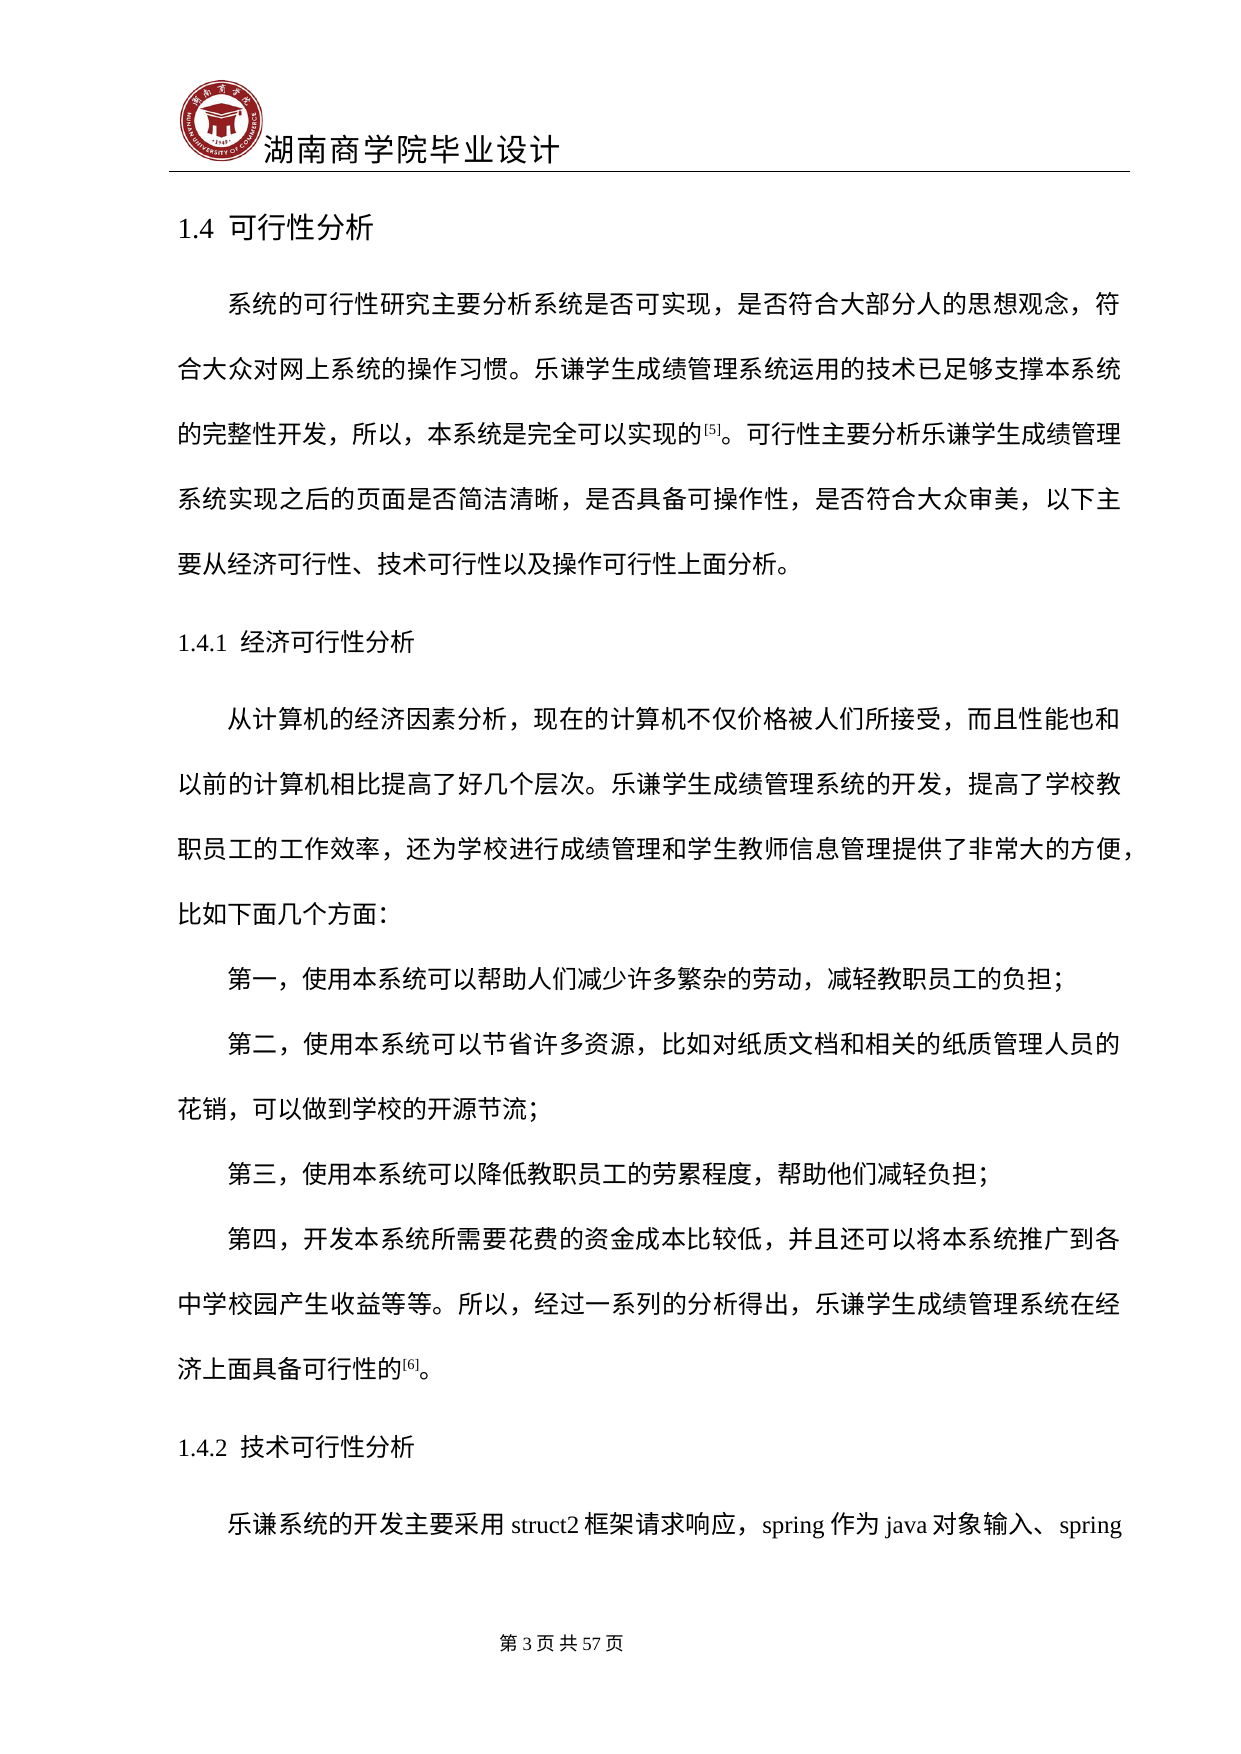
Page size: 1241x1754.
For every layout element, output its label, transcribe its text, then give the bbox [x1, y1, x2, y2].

subtitle 1.4.1 经济可行性分析 [177, 608, 1122, 673]
picture [177, 78, 263, 162]
text 第二，使用本系统可以节省许多资源，比如对纸质文档和相关的纸质管理人员的花销，可以做到学校的开源节流； [177, 1011, 1122, 1141]
subtitle 1.4 可行性分析 [177, 193, 1122, 258]
text 系统的可行性研究主要分析系统是否可实现，是否符合大部分人的思想观念，符合大众对网上系统的操作习惯。乐谦学生成绩管理系统运用的技术已足够支撑本系统的完整性开发，所以，本系统是完全可以实现的[5]。可行性主要分析乐谦学生成绩管理系统实现之后的页面是否简洁清晰，是否具备可操作性，是否符合大众审美，以下主要从经济可行性、技术可行性以及操作可行性上面分析。 [177, 271, 1122, 596]
subtitle 1.4.2 技术可行性分析 [177, 1413, 1122, 1478]
text 从计算机的经济因素分析，现在的计算机不仅价格被人们所接受，而且性能也和以前的计算机相比提高了好几个层次。乐谦学生成绩管理系统的开发，提高了学校教职员工的工作效率，还为学校进行成绩管理和学生教师信息管理提供了非常大的方便，比如下面几个方面： [177, 686, 1122, 946]
text 第四，开发本系统所需要花费的资金成本比较低，并且还可以将本系统推广到各中学校园产生收益等等。所以，经过一系列的分析得出，乐谦学生成绩管理系统在经济上面具备可行性的[6]。 [177, 1206, 1122, 1401]
text 第三，使用本系统可以降低教职员工的劳累程度，帮助他们减轻负担； [177, 1141, 1122, 1206]
text 第一，使用本系统可以帮助人们减少许多繁杂的劳动，减轻教职员工的负担； [177, 946, 1122, 1011]
